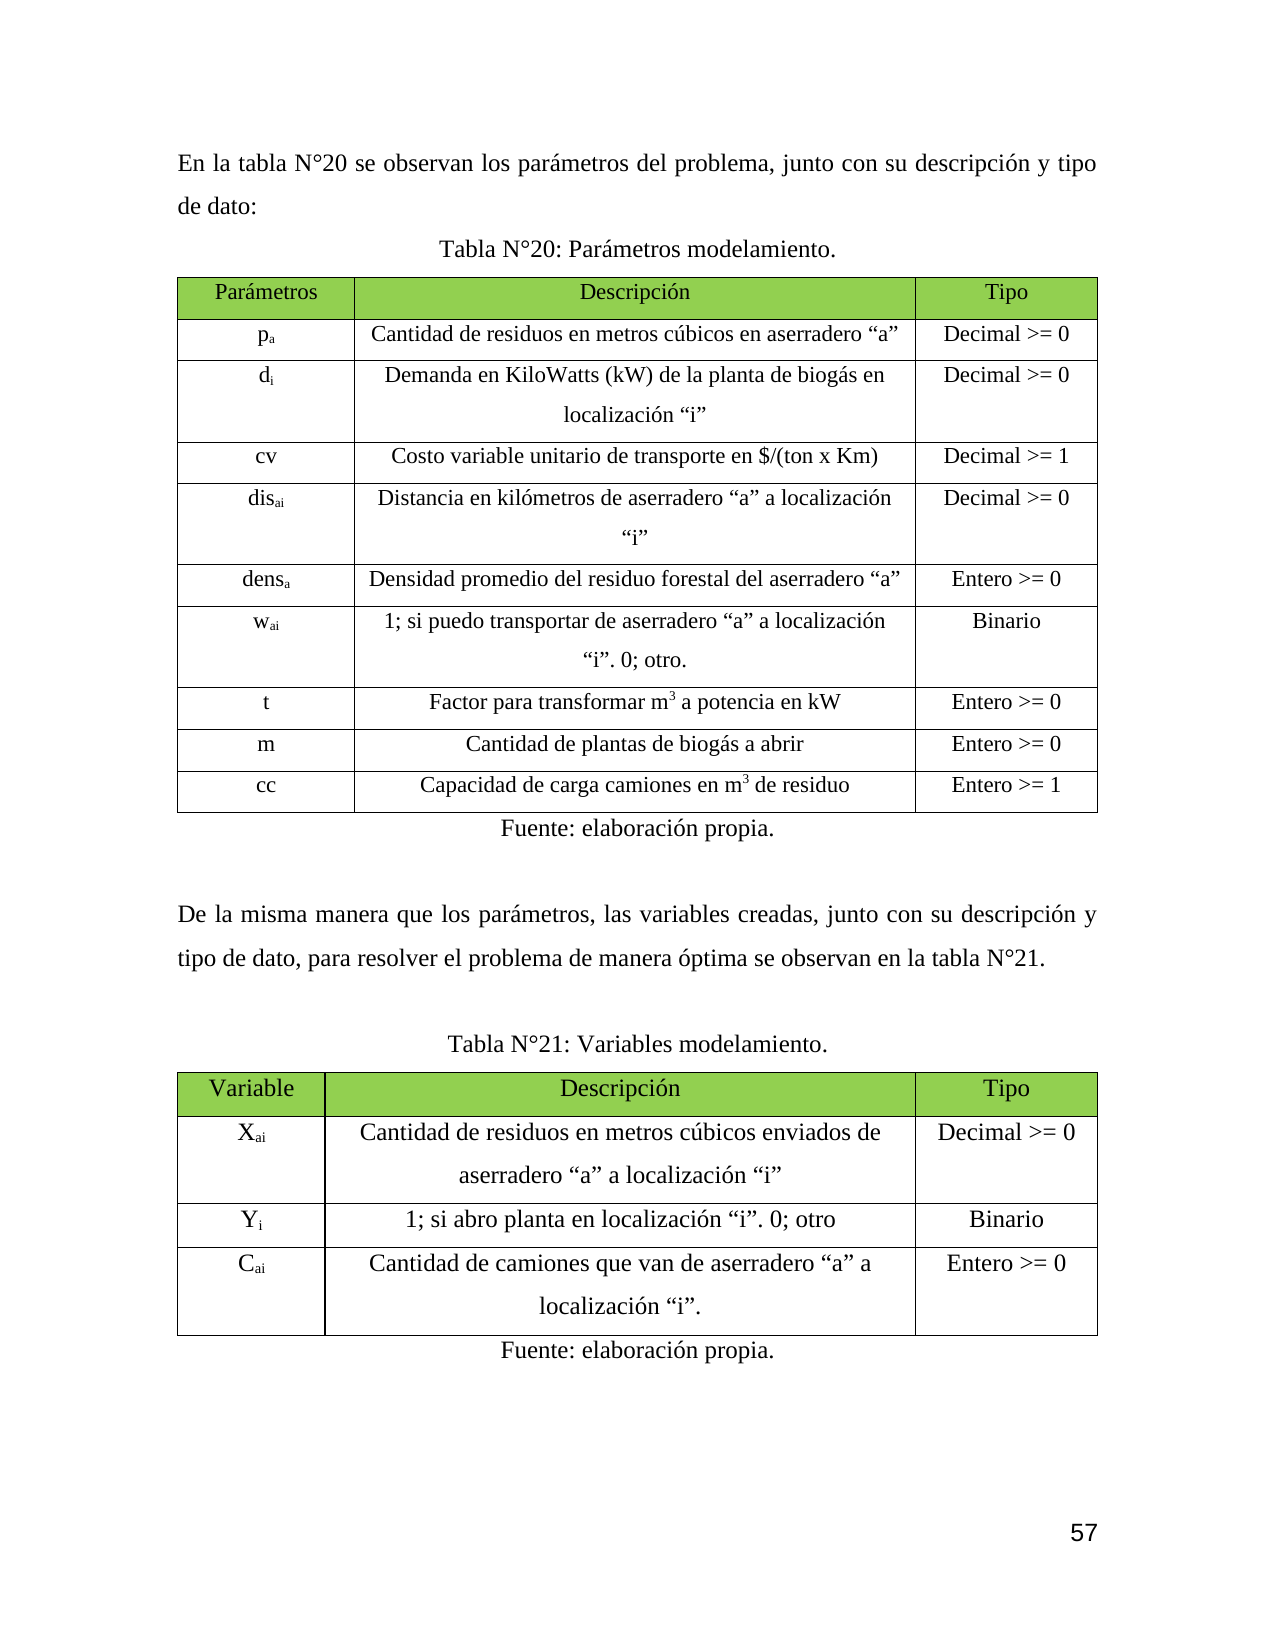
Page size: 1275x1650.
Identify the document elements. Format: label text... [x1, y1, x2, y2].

table_cell Distancia en kilómetros de aserradero “a” a localización “i” [355, 484, 915, 564]
table_header Descripción [355, 278, 915, 319]
table_cell Cantidad de residuos en metros cúbicos enviados de aserradero “a” a localización “i” [326, 1117, 915, 1203]
table_cell Binario [916, 607, 1097, 687]
table_cell Entero >= 0 [916, 1248, 1097, 1334]
table_cell Demanda en KiloWatts (kW) de la planta de biogás en localización “i” [355, 361, 915, 442]
text Tabla N°21: Variables modelamiento. [177, 1029, 1098, 1058]
table_cell 1; si abro planta en localización “i”. 0; otro [326, 1204, 915, 1247]
table_cell cv [178, 443, 354, 483]
table_cell Entero >= 0 [916, 730, 1097, 771]
table_cell cc [178, 772, 354, 812]
text Tabla N°20: Parámetros modelamiento. [177, 234, 1098, 263]
table_cell Cantidad de camiones que van de aserradero “a” a localización “i”. [326, 1248, 915, 1334]
table_cell t [178, 688, 354, 729]
table_header Tipo [916, 278, 1097, 319]
table_cell pa [178, 320, 354, 360]
table_cell m [178, 730, 354, 771]
table_cell Cai [178, 1248, 324, 1334]
table_cell Cantidad de plantas de biogás a abrir [355, 730, 915, 771]
table_cell densa [178, 565, 354, 606]
table_header Parámetros [178, 278, 354, 319]
table_cell Entero >= 0 [916, 688, 1097, 729]
text Fuente: elaboración propia. [177, 1336, 1098, 1364]
table_cell Factor para transformar m3 a potencia en kW [355, 688, 915, 729]
table_cell Decimal >= 1 [916, 443, 1097, 483]
table_cell 1; si puedo transportar de aserradero “a” a localización “i”. 0; otro. [355, 607, 915, 687]
text En la tabla N°20 se observan los parámetros del problema, junto con su descripción y tipo de dato: [177, 148, 1098, 219]
table_cell Costo variable unitario de transporte en $/(ton x Km) [355, 443, 915, 483]
table_cell Yi [178, 1204, 324, 1247]
table_cell Decimal >= 0 [916, 320, 1097, 360]
table_cell Binario [916, 1204, 1097, 1247]
table_cell Capacidad de carga camiones en m3 de residuo [355, 772, 915, 812]
table_header Tipo [916, 1073, 1097, 1116]
table_cell di [178, 361, 354, 442]
table_cell disai [178, 484, 354, 564]
table_cell Decimal >= 0 [916, 361, 1097, 442]
text Fuente: elaboración propia. [177, 813, 1098, 842]
table_header Variable [178, 1073, 324, 1116]
table_cell Densidad promedio del residuo forestal del aserradero “a” [355, 565, 915, 606]
table_cell Decimal >= 0 [916, 1117, 1097, 1203]
table_header Descripción [326, 1073, 915, 1116]
table_cell wai [178, 607, 354, 687]
table_cell Decimal >= 0 [916, 484, 1097, 564]
text De la misma manera que los parámetros, las variables creadas, junto con su descripción y tipo de dato, para resolver el problema de manera óptima se observan en la tabla N°21. [177, 899, 1098, 971]
table_cell Xai [178, 1117, 324, 1203]
table_cell Cantidad de residuos en metros cúbicos en aserradero “a” [355, 320, 915, 360]
table_cell Entero >= 1 [916, 772, 1097, 812]
table_cell Entero >= 0 [916, 565, 1097, 606]
